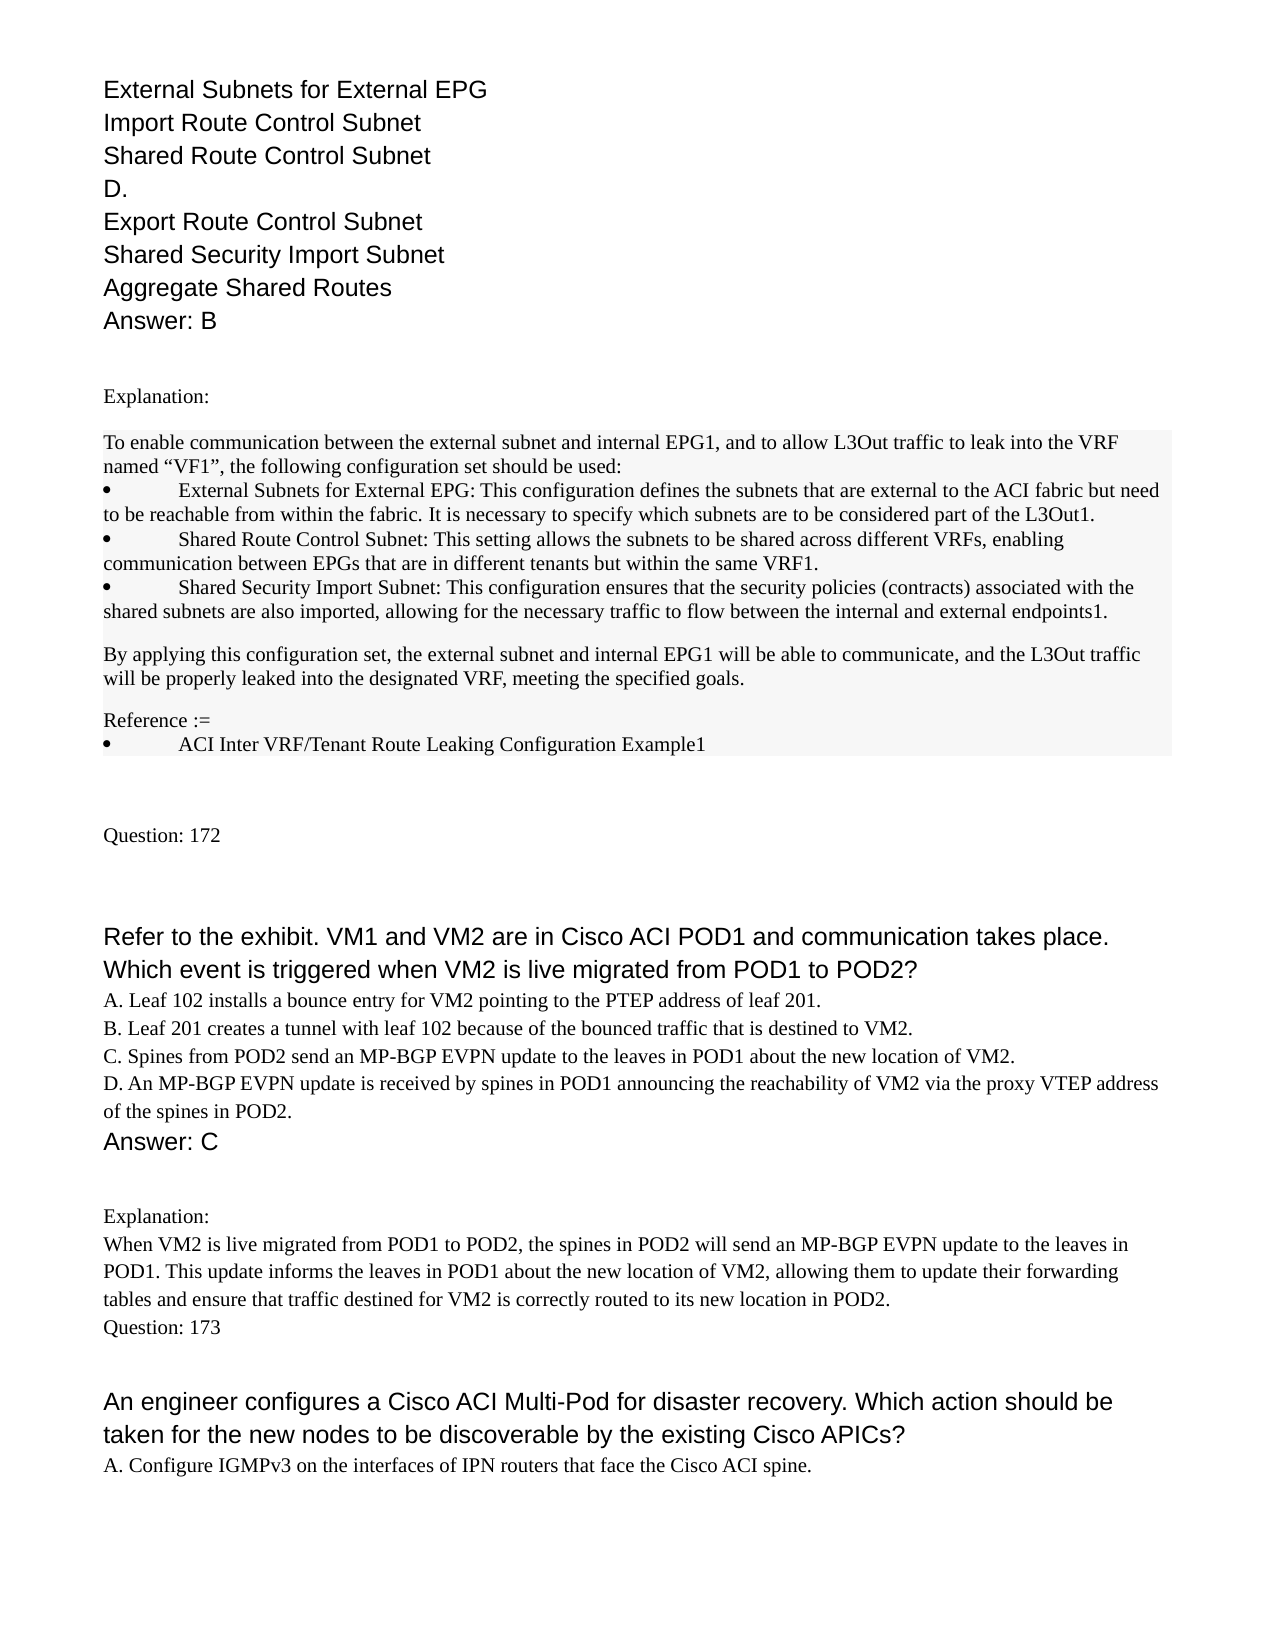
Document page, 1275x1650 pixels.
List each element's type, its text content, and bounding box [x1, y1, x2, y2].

text An engineer configures a Cisco ACI Multi-Pod for disaster recovery. Which action should be taken for the new nodes to be discoverable by the existing Cisco APICs? [103, 1387, 1172, 1449]
text Reference := [103, 708, 1172, 732]
text C. Spines from POD2 send an MP-BGP EVPN update to the leaves in POD1 about the new location of VM2. [103, 1044, 1172, 1068]
text A. Leaf 102 installs a bounce entry for VM2 pointing to the PTEP address of leaf 201. [103, 988, 1172, 1012]
text Answer: C [103, 1126, 1172, 1155]
text Question: 172 [103, 822, 1172, 847]
list Shared Route Control Subnet: This setting allows the subnets to be shared across different VRFs, enabling communication between EPGs that are in different tenants but within the same VRF1. [103, 526, 1172, 574]
text Export Route Control Subnet [103, 207, 1172, 236]
text When VM2 is live migrated from POD1 to POD2, the spines in POD2 will send an MP-BGP EVPN update to the leaves in POD1. This update informs the leaves in POD1 about the new location of VM2, allowing them to update their forwarding tables and ensure that traffic destined for VM2 is correctly routed to its new location in POD2. [103, 1232, 1172, 1311]
text Explanation: [103, 1204, 1172, 1228]
text To enable communication between the external subnet and internal EPG1, and to allow L3Out traffic to leak into the VRF named “VF1”, the following configuration set should be used: [103, 430, 1172, 478]
text External Subnets for External EPG [103, 75, 1172, 104]
text Shared Route Control Subnet [103, 141, 1172, 170]
text D. An MP-BGP EVPN update is received by spines in POD1 announcing the reachability of VM2 via the proxy VTEP address of the spines in POD2. [103, 1071, 1172, 1123]
list Shared Security Import Subnet: This configuration ensures that the security policies (contracts) associated with the shared subnets are also imported, allowing for the necessary traffic to flow between the internal and external endpoints1. [103, 574, 1172, 623]
list External Subnets for External EPG: This configuration defines the subnets that are external to the ACI fabric but need to be reachable from within the fabric. It is necessary to specify which subnets are to be considered part of the L3Out1. [103, 478, 1172, 526]
text Aggregate Shared Routes [103, 273, 1172, 302]
list ACI Inter VRF/Tenant Route Leaking Configuration Example1 [103, 732, 1172, 756]
text A. Configure IGMPv3 on the interfaces of IPN routers that face the Cisco ACI spine. [103, 1453, 1172, 1477]
text Import Route Control Subnet [103, 108, 1172, 137]
text D. [103, 174, 1172, 203]
text By applying this configuration set, the external subnet and internal EPG1 will be able to communicate, and the L3Out traffic will be properly leaked into the designated VRF, meeting the specified goals. [103, 641, 1172, 689]
text B. Leaf 201 creates a tunnel with leaf 102 because of the bounced traffic that is destined to VM2. [103, 1016, 1172, 1040]
text Shared Security Import Subnet [103, 240, 1172, 269]
text Refer to the exhibit. VM1 and VM2 are in Cisco ACI POD1 and communication takes place. Which event is triggered when VM2 is live migrated from POD1 to POD2? [103, 922, 1172, 984]
text Explanation: [103, 384, 1172, 408]
text Answer: B [103, 306, 1172, 335]
text Question: 173 [103, 1314, 1172, 1339]
